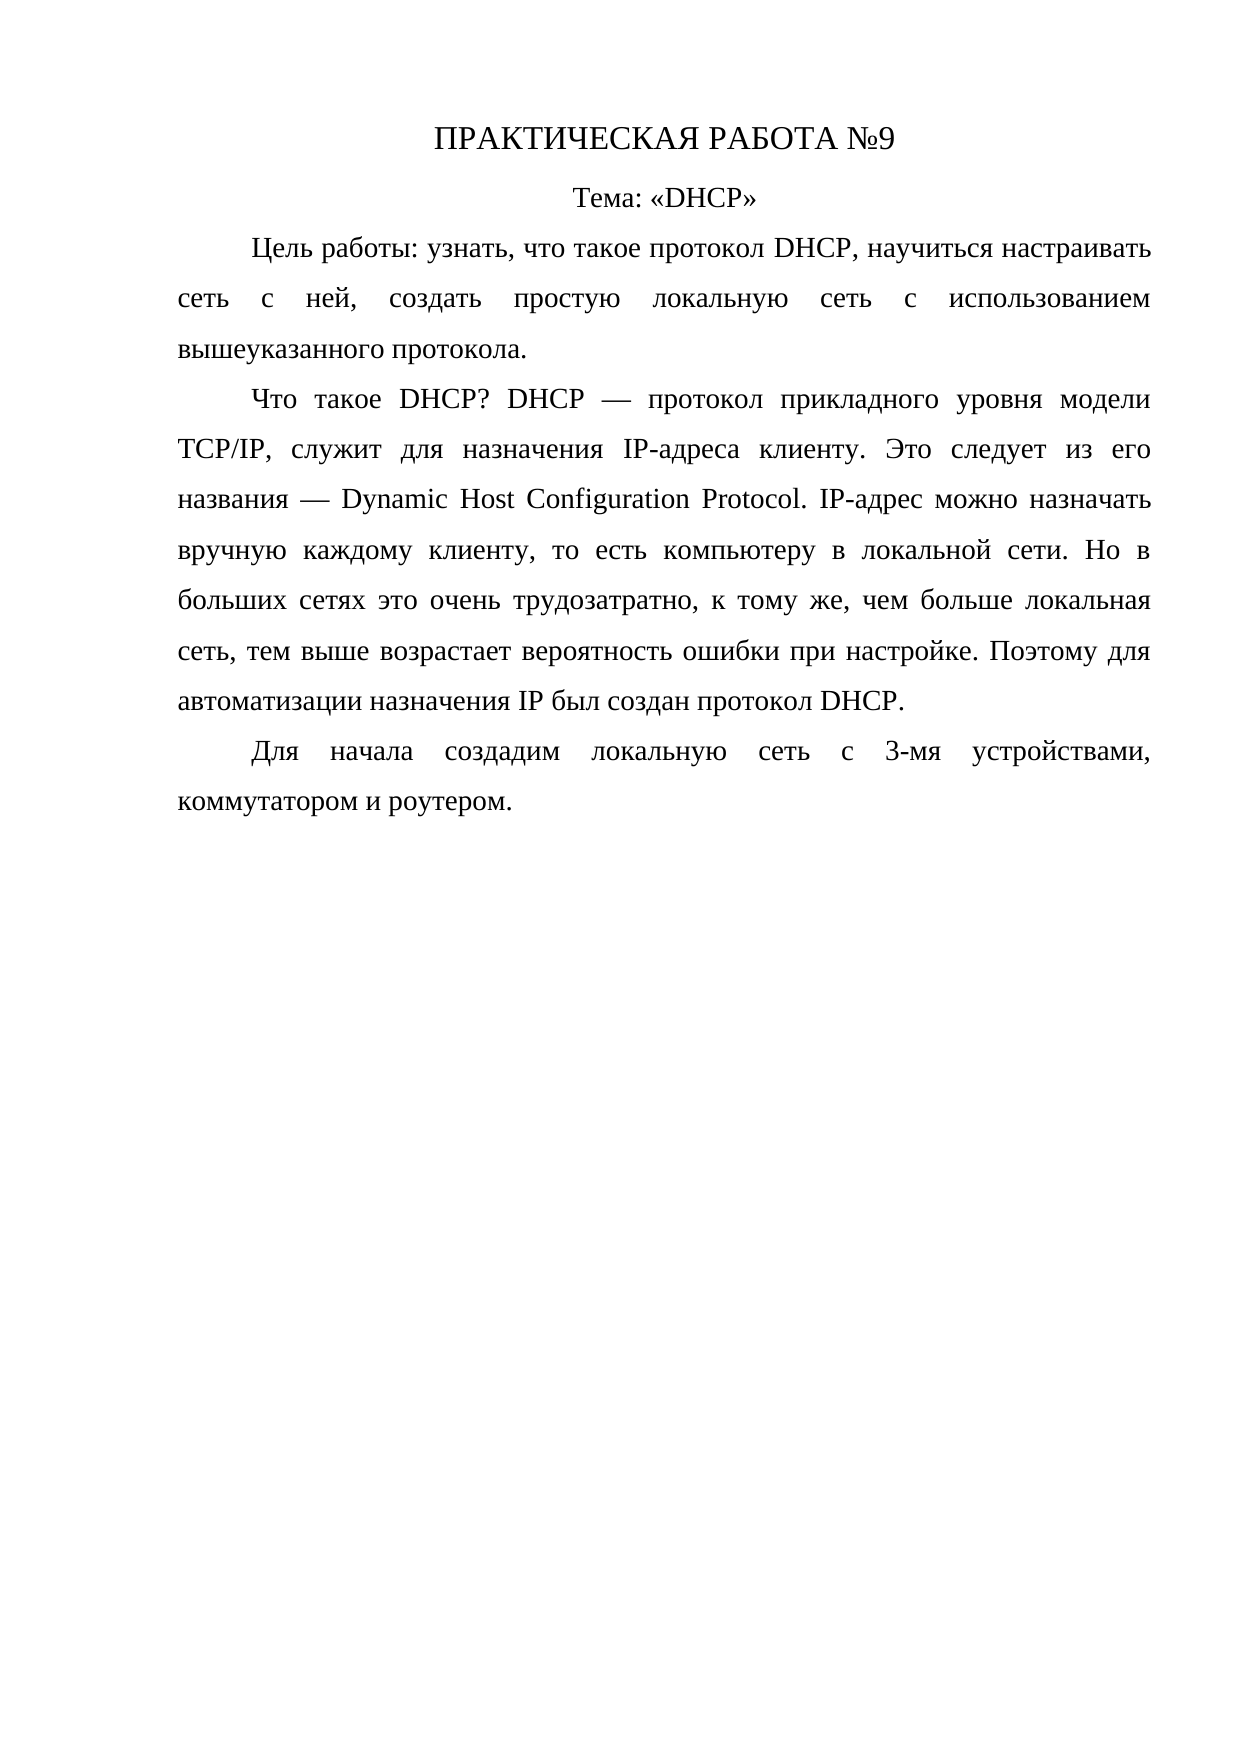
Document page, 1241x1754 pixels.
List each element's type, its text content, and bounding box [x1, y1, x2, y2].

text Что такое DHCP? DHCP — протокол прикладного уровня модели TCP/IP, служит для назначения IP-адреса клиенту. Это следует из его названия — Dynamic Host Configuration Protocol. IP-адрес можно назначать вручную каждому клиенту, то есть компьютеру в локальной сети. Но в больших сетях это очень трудозатратно, к тому же, чем больше локальная сеть, тем выше возрастает вероятность ошибки при настройке. Поэтому для автоматизации назначения IP был создан протокол DHCP. [177, 381, 1152, 716]
subtitle ПРАКТИЧЕСКАЯ РАБОТА №9 [177, 118, 1152, 156]
text Цель работы: узнать, что такое протокол DHCP, научиться настраивать сеть с ней, создать простую локальную сеть с использованием вышеуказанного протокола. [177, 230, 1152, 364]
text Для начала создадим локальную сеть с 3-мя устройствами, коммутатором и роутером. [177, 733, 1152, 817]
subtitle Тема: «DHCP» [177, 180, 1152, 213]
